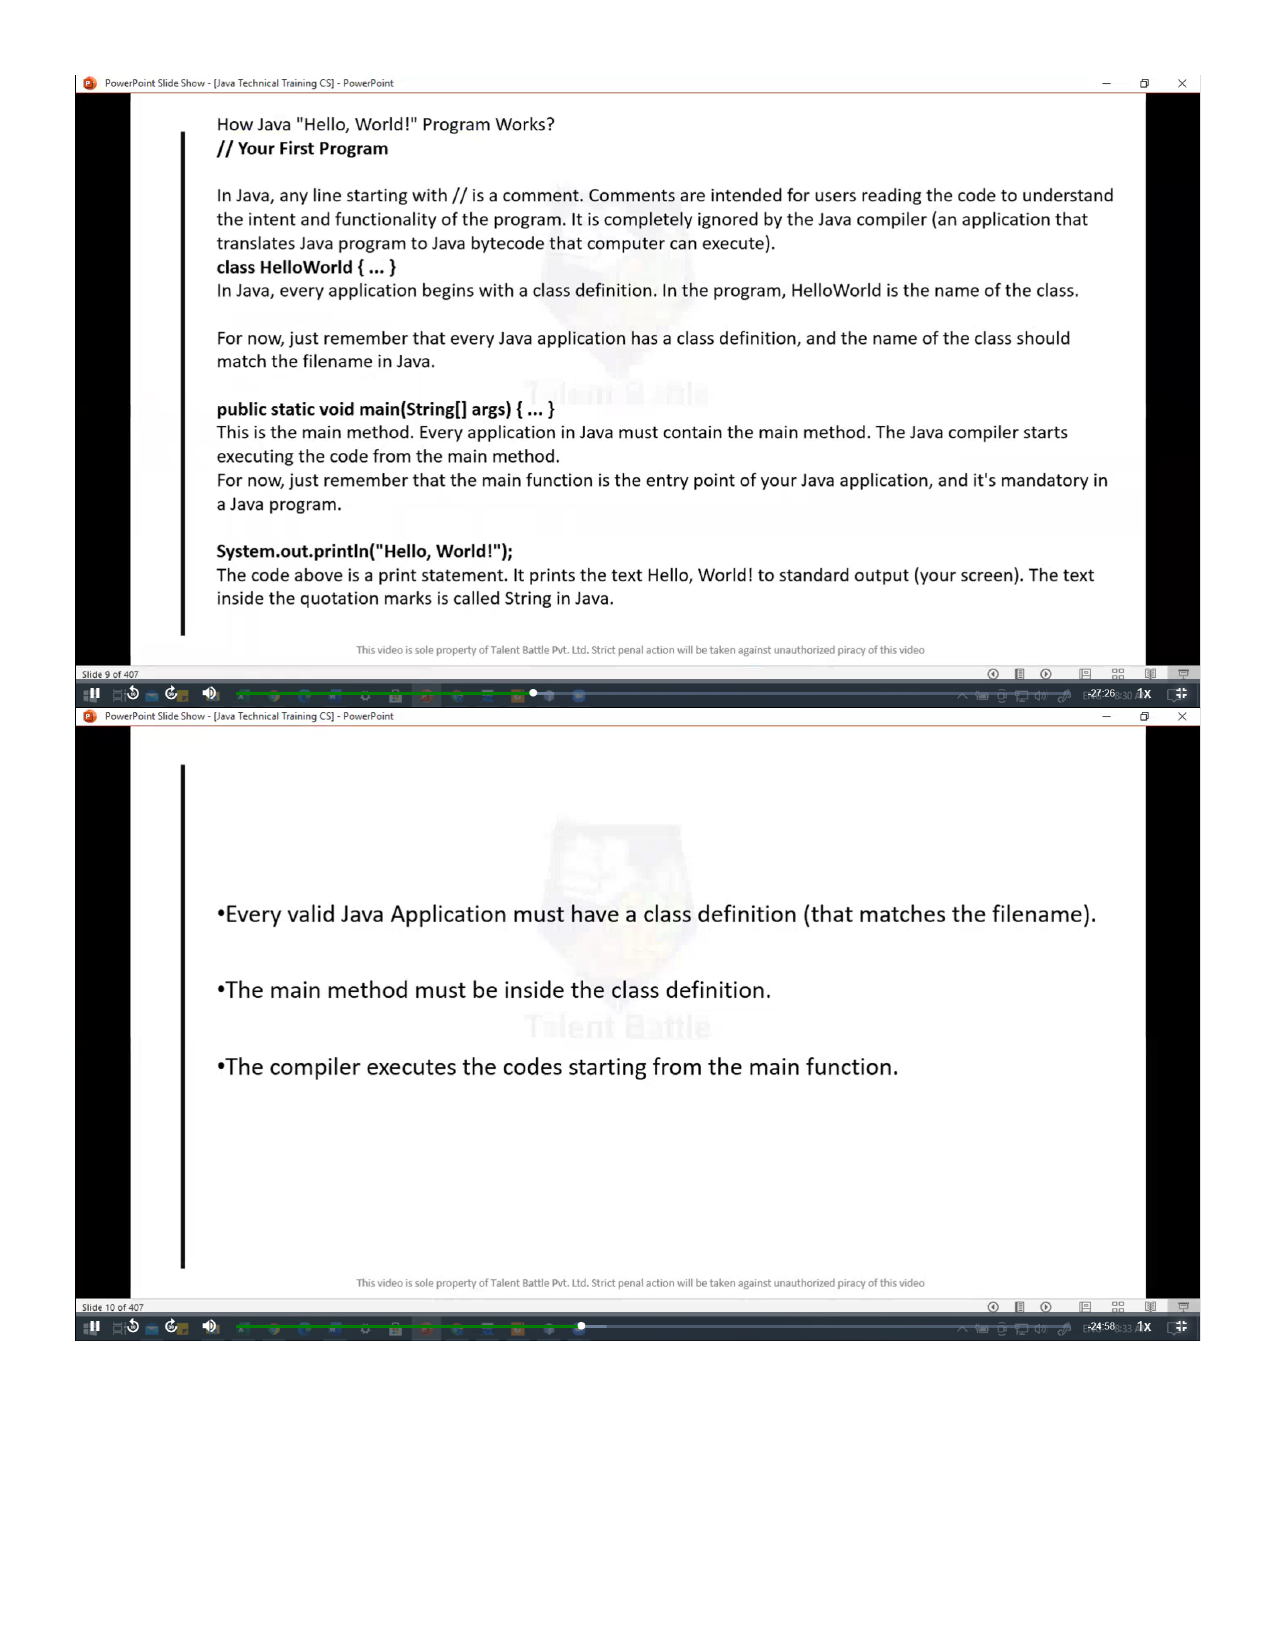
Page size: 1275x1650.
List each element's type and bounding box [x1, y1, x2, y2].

picture [75, 75, 1200, 1341]
